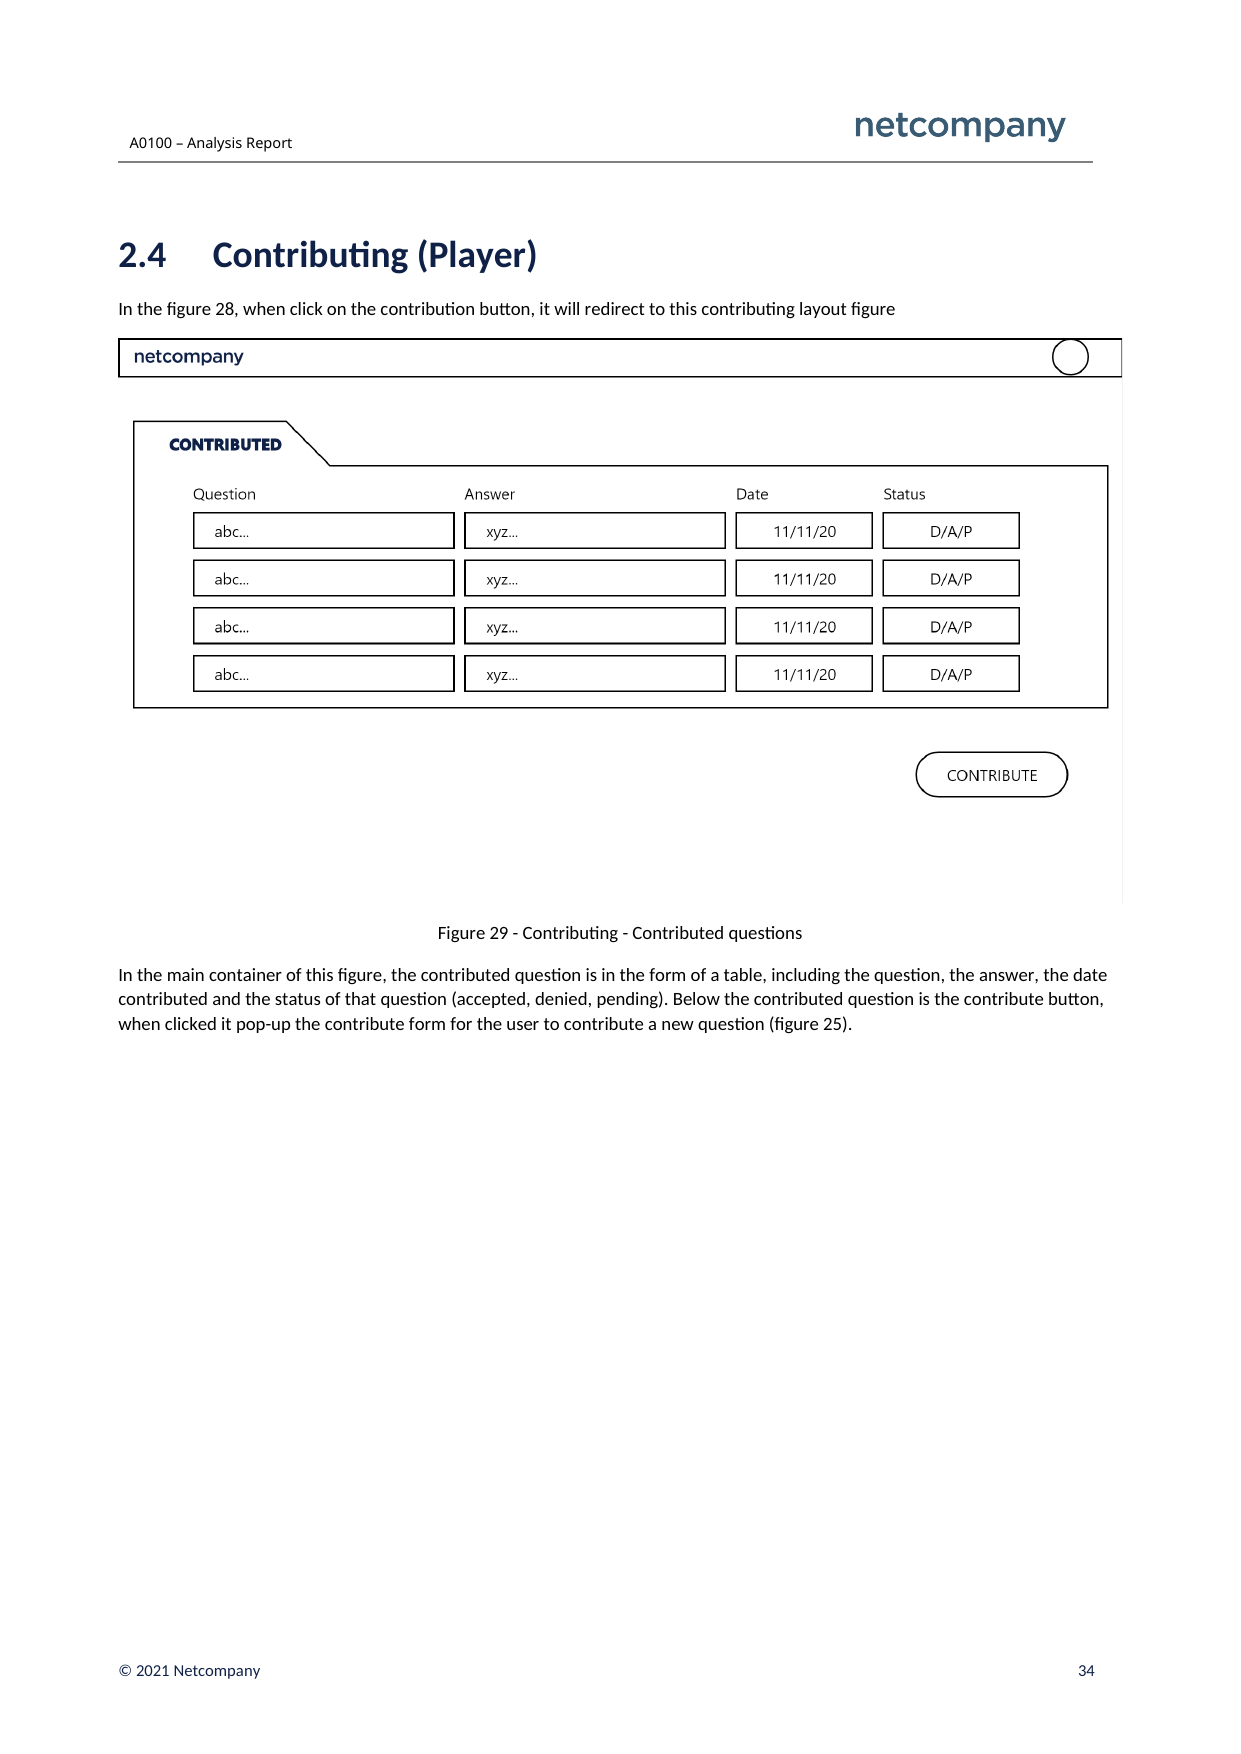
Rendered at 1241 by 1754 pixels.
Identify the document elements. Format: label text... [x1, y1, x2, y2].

text In the main container of this figure, the contributed question is in the form of a table, including the question, the answer, the date contributed and the status of that question (accepted, denied, pending). Below the contributed question is the contribute button, when clicked it pop-up the contribute form for the user to contribute a new question (figure 25). [118, 963, 1122, 1035]
text Figure 29 - Contributing - Contributed questions [118, 921, 1122, 944]
text In the figure 28, when click on the contribution button, it will redirect to this contributing layout figure [118, 297, 1122, 320]
picture [118, 338, 1123, 903]
picture [838, 102, 1083, 150]
subtitle Contributing (Player) [118, 231, 1122, 277]
